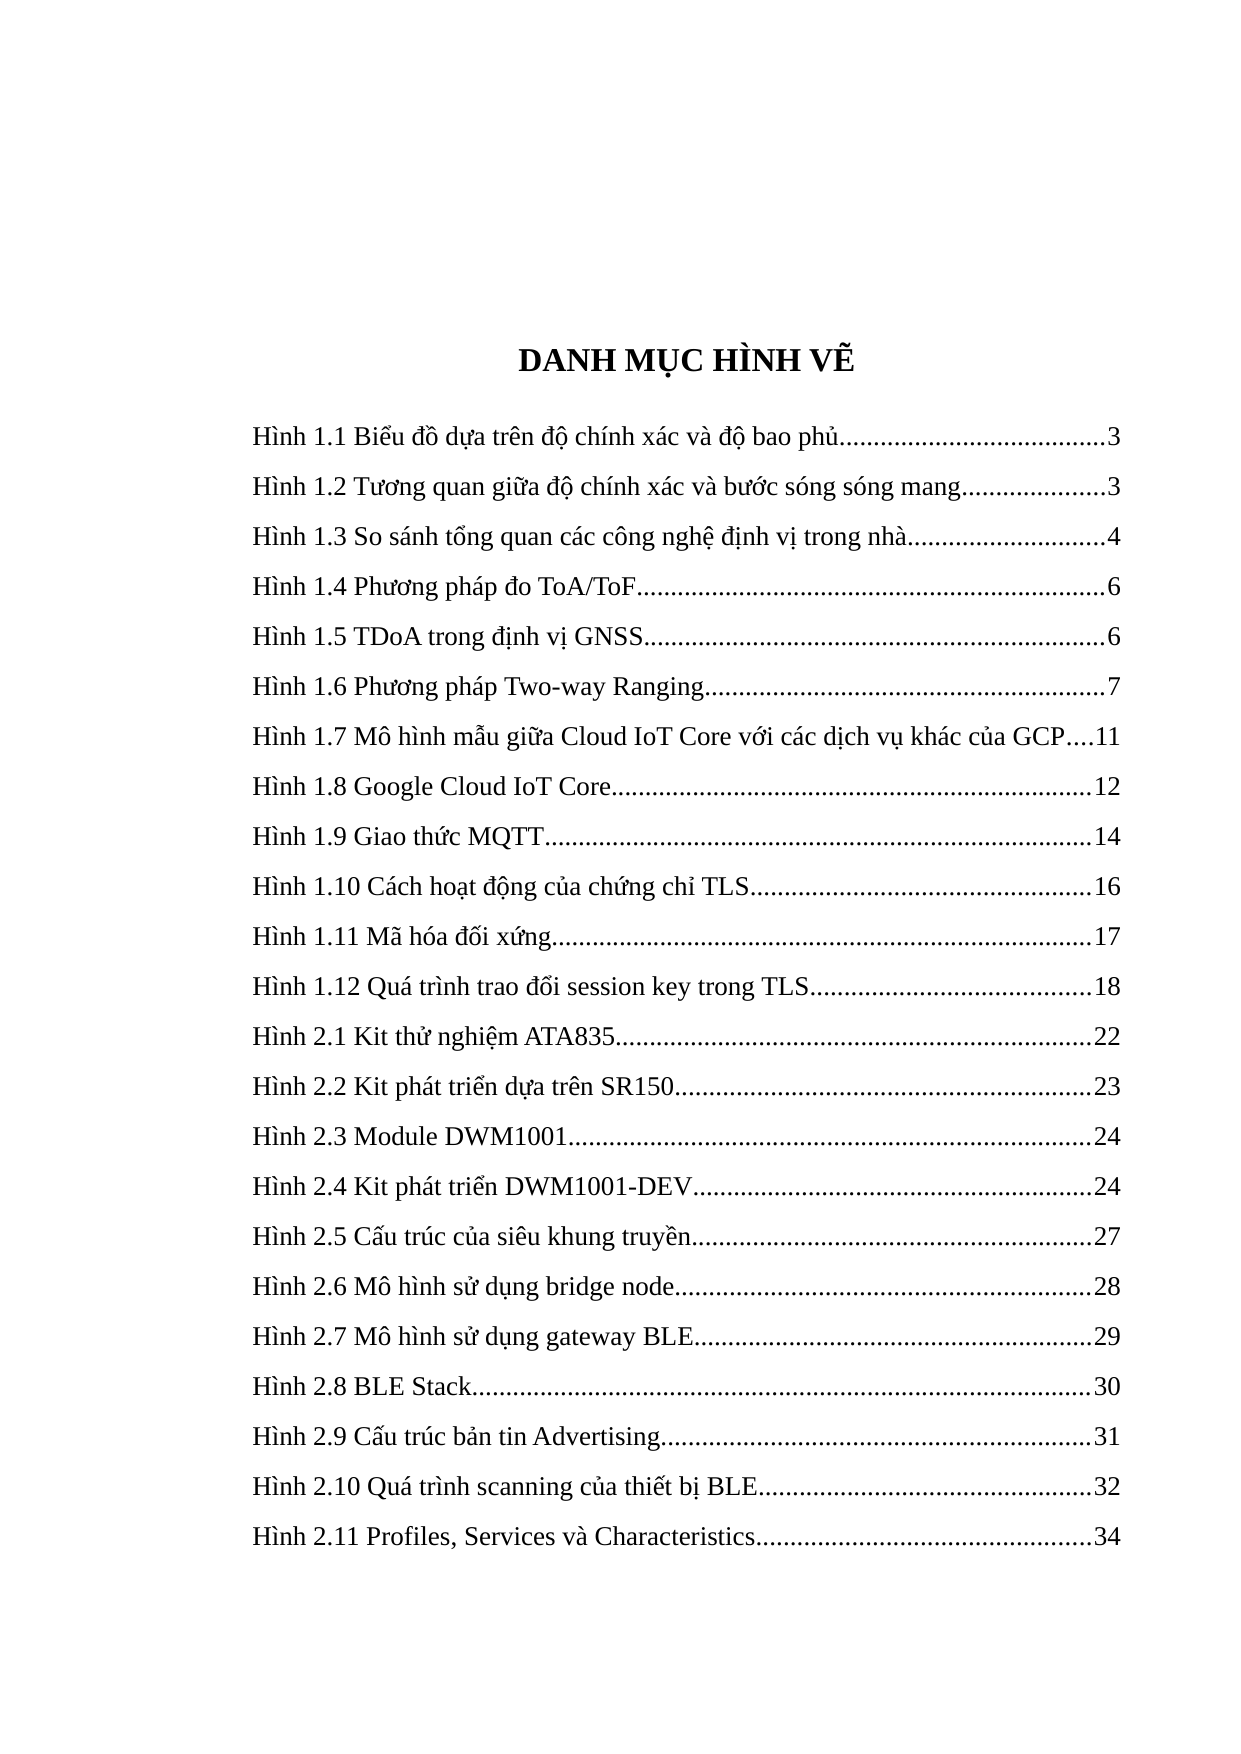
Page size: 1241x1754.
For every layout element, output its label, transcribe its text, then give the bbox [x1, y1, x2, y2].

text Hình 2.1 Kit thử nghiệm ATA835 22 [177, 1017, 1122, 1054]
text Hình 2.2 Kit phát triển dựa trên SR150 23 [177, 1067, 1122, 1104]
text Hình 2.6 Mô hình sử dụng bridge node 28 [177, 1267, 1122, 1304]
text Hình 1.8 Google Cloud IoT Core 12 [177, 767, 1122, 804]
text Hình 2.10 Quá trình scanning của thiết bị BLE 32 [177, 1467, 1122, 1504]
text Hình 2.9 Cấu trúc bản tin Advertising 31 [177, 1417, 1122, 1454]
text DANH MỤC HÌNH VẼ [177, 321, 1122, 396]
text Hình 1.5 TDoA trong định vị GNSS 6 [177, 617, 1122, 654]
text Hình 1.4 Phương pháp đo ToA/ToF 6 [177, 567, 1122, 604]
text Hình 1.7 Mô hình mẫu giữa Cloud IoT Core với các dịch vụ khác của GCP 11 [177, 717, 1122, 754]
text Hình 1.10 Cách hoạt động của chứng chỉ TLS 16 [177, 867, 1122, 904]
text Hình 2.3 Module DWM1001 24 [177, 1117, 1122, 1154]
text Hình 1.12 Quá trình trao đổi session key trong TLS 18 [177, 967, 1122, 1004]
text Hình 1.9 Giao thức MQTT 14 [177, 817, 1122, 854]
text Hình 1.1 Biểu đồ dựa trên độ chính xác và độ bao phủ 3 [177, 417, 1122, 454]
text Hình 1.6 Phương pháp Two-way Ranging 7 [177, 667, 1122, 704]
text Hình 1.3 So sánh tổng quan các công nghệ định vị trong nhà 4 [177, 517, 1122, 554]
text Hình 2.5 Cấu trúc của siêu khung truyền 27 [177, 1217, 1122, 1254]
text Hình 1.11 Mã hóa đối xứng 17 [177, 917, 1122, 954]
text Hình 2.11 Profiles, Services và Characteristics 34 [177, 1517, 1122, 1554]
text Hình 1.2 Tương quan giữa độ chính xác và bước sóng sóng mang 3 [177, 467, 1122, 504]
text Hình 2.7 Mô hình sử dụng gateway BLE 29 [177, 1317, 1122, 1354]
text Hình 2.8 BLE Stack 30 [177, 1367, 1122, 1404]
text Hình 2.4 Kit phát triển DWM1001-DEV 24 [177, 1167, 1122, 1204]
